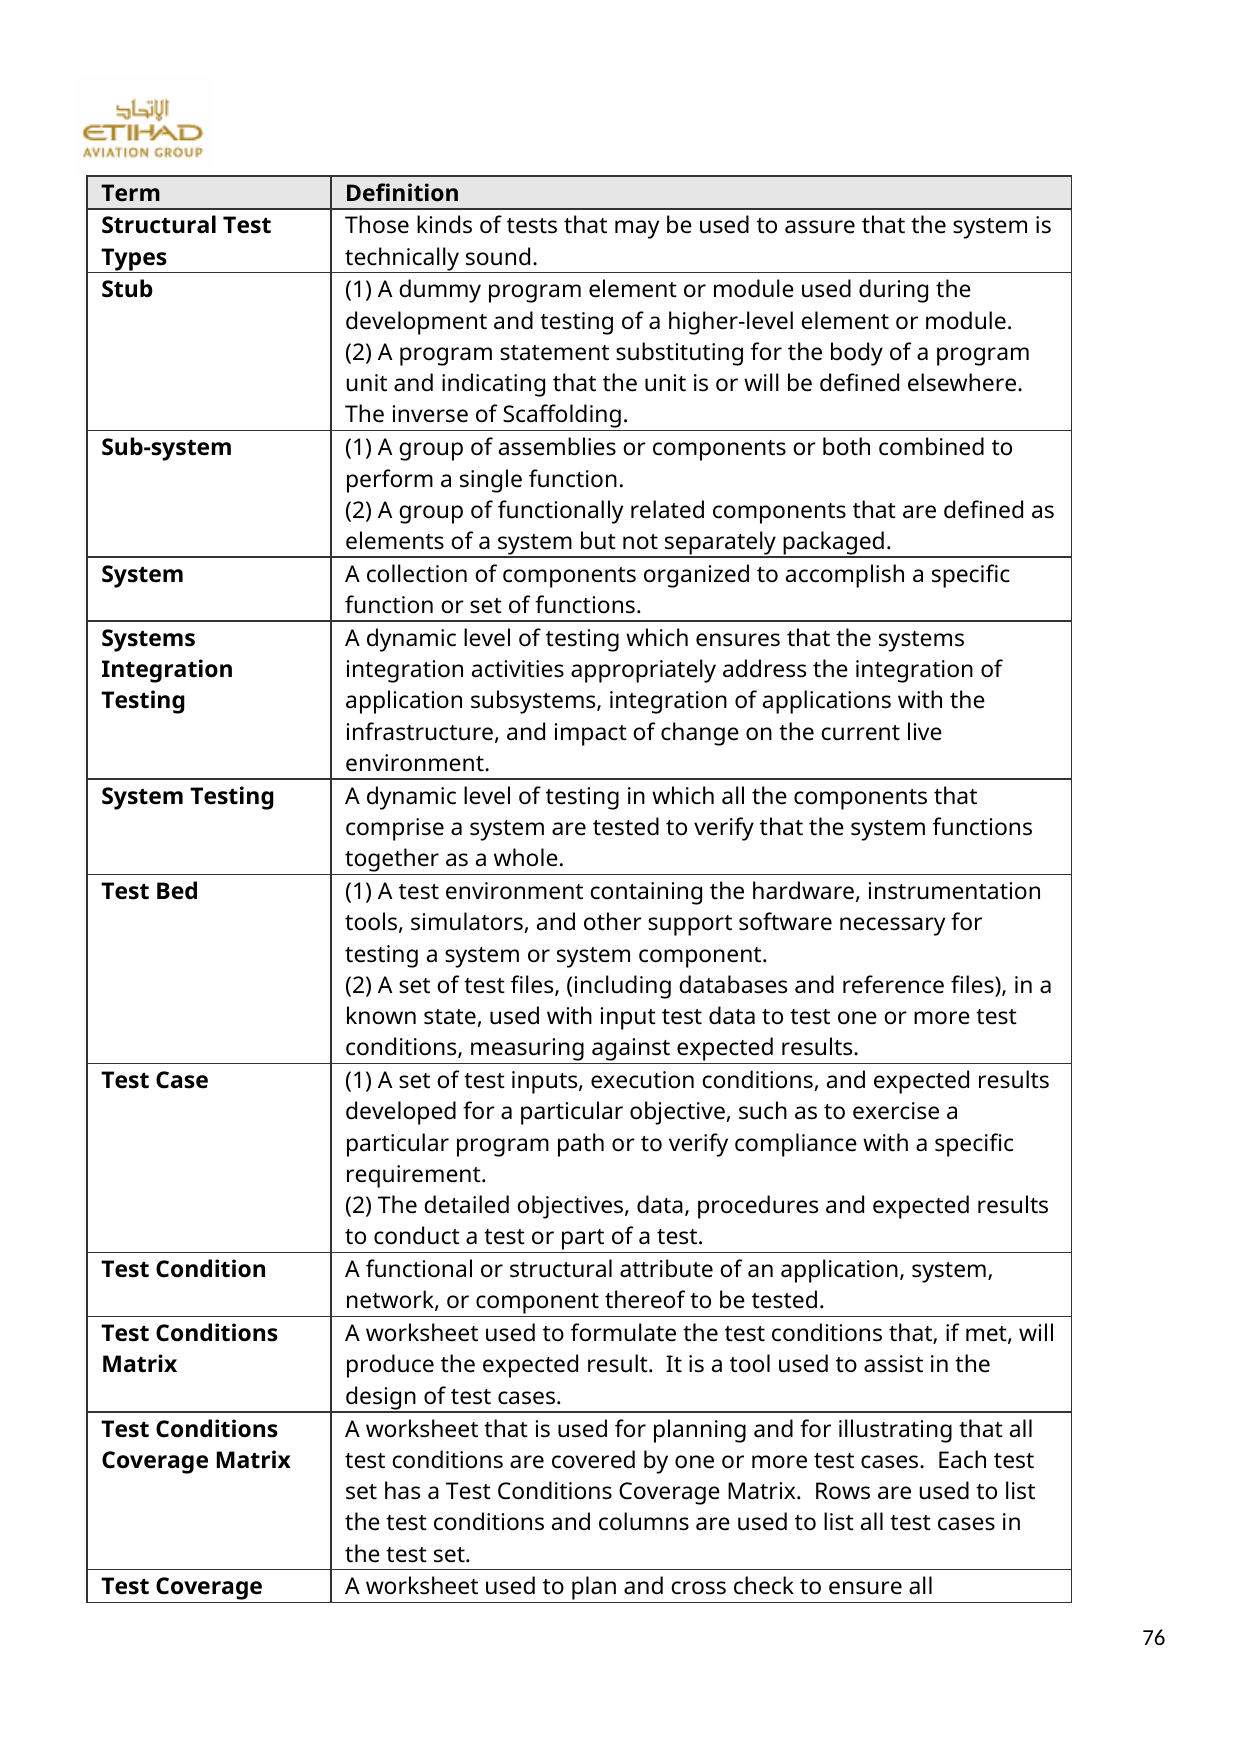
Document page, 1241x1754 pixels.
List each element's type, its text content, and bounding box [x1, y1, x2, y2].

table_header Term [88, 177, 330, 208]
table_cell A collection of components organized to accomplish a specific function or set of functions. [332, 558, 1071, 620]
table_cell System Testing [88, 780, 330, 873]
table_cell Sub-system [88, 431, 330, 556]
table_cell (1) A test environment containing the hardware, instrumentation tools, simulators, and other support software necessary for testing a system or system component. (2) A set of test files, (including databases and reference files), in a known state, used with input test data to test one or more test conditions, measuring against expected results. [332, 875, 1071, 1062]
table_cell A worksheet used to formulate the test conditions that, if met, will produce the expected result. It is a tool used to assist in the design of test cases. [332, 1317, 1071, 1411]
table_cell A dynamic level of testing in which all the components that comprise a system are tested to verify that the system functions together as a whole. [332, 780, 1071, 873]
table_cell Those kinds of tests that may be used to assure that the system is technically sound. [332, 210, 1071, 272]
table_cell A worksheet used to plan and cross check to ensure all requirements and functions are covered adequately by test cases. [332, 1570, 1071, 1602]
table_cell (1) A dummy program element or module used during the development and testing of a higher-level element or module. (2) A program statement substituting for the body of a program unit and indicating that the unit is or will be defined elsewhere. The inverse of Scaffolding. [332, 273, 1071, 430]
table_cell A dynamic level of testing which ensures that the systems integration activities appropriately address the integration of application subsystems, integration of applications with the infrastructure, and impact of change on the current live environment. [332, 622, 1071, 778]
table_cell A worksheet that is used for planning and for illustrating that all test conditions are covered by one or more test cases. Each test set has a Test Conditions Coverage Matrix. Rows are used to list the test conditions and columns are used to list all test cases in the test set. [332, 1413, 1071, 1569]
table_cell Test Bed [88, 875, 330, 1062]
picture [75, 75, 214, 176]
table_cell Test Conditions Coverage Matrix [88, 1413, 330, 1569]
table_cell Test Coverage Matrix [88, 1570, 330, 1602]
table_cell Stub [88, 273, 330, 430]
table_cell (1) A group of assemblies or components or both combined to perform a single function. (2) A group of functionally related components that are defined as elements of a system but not separately packaged. [332, 431, 1071, 556]
table_cell (1) A set of test inputs, execution conditions, and expected results developed for a particular objective, such as to exercise a particular program path or to verify compliance with a specific requirement. (2) The detailed objectives, data, procedures and expected results to conduct a test or part of a test. [332, 1064, 1071, 1252]
table_cell Test Case [88, 1064, 330, 1252]
table_cell A functional or structural attribute of an application, system, network, or component thereof to be tested. [332, 1253, 1071, 1316]
table_cell System [88, 558, 330, 620]
table_cell Systems Integration Testing [88, 622, 330, 778]
table_cell Test Condition [88, 1253, 330, 1316]
table_cell Structural Test Types [88, 210, 330, 272]
table_cell Test Conditions Matrix [88, 1317, 330, 1411]
table_header Definition [332, 177, 1071, 208]
